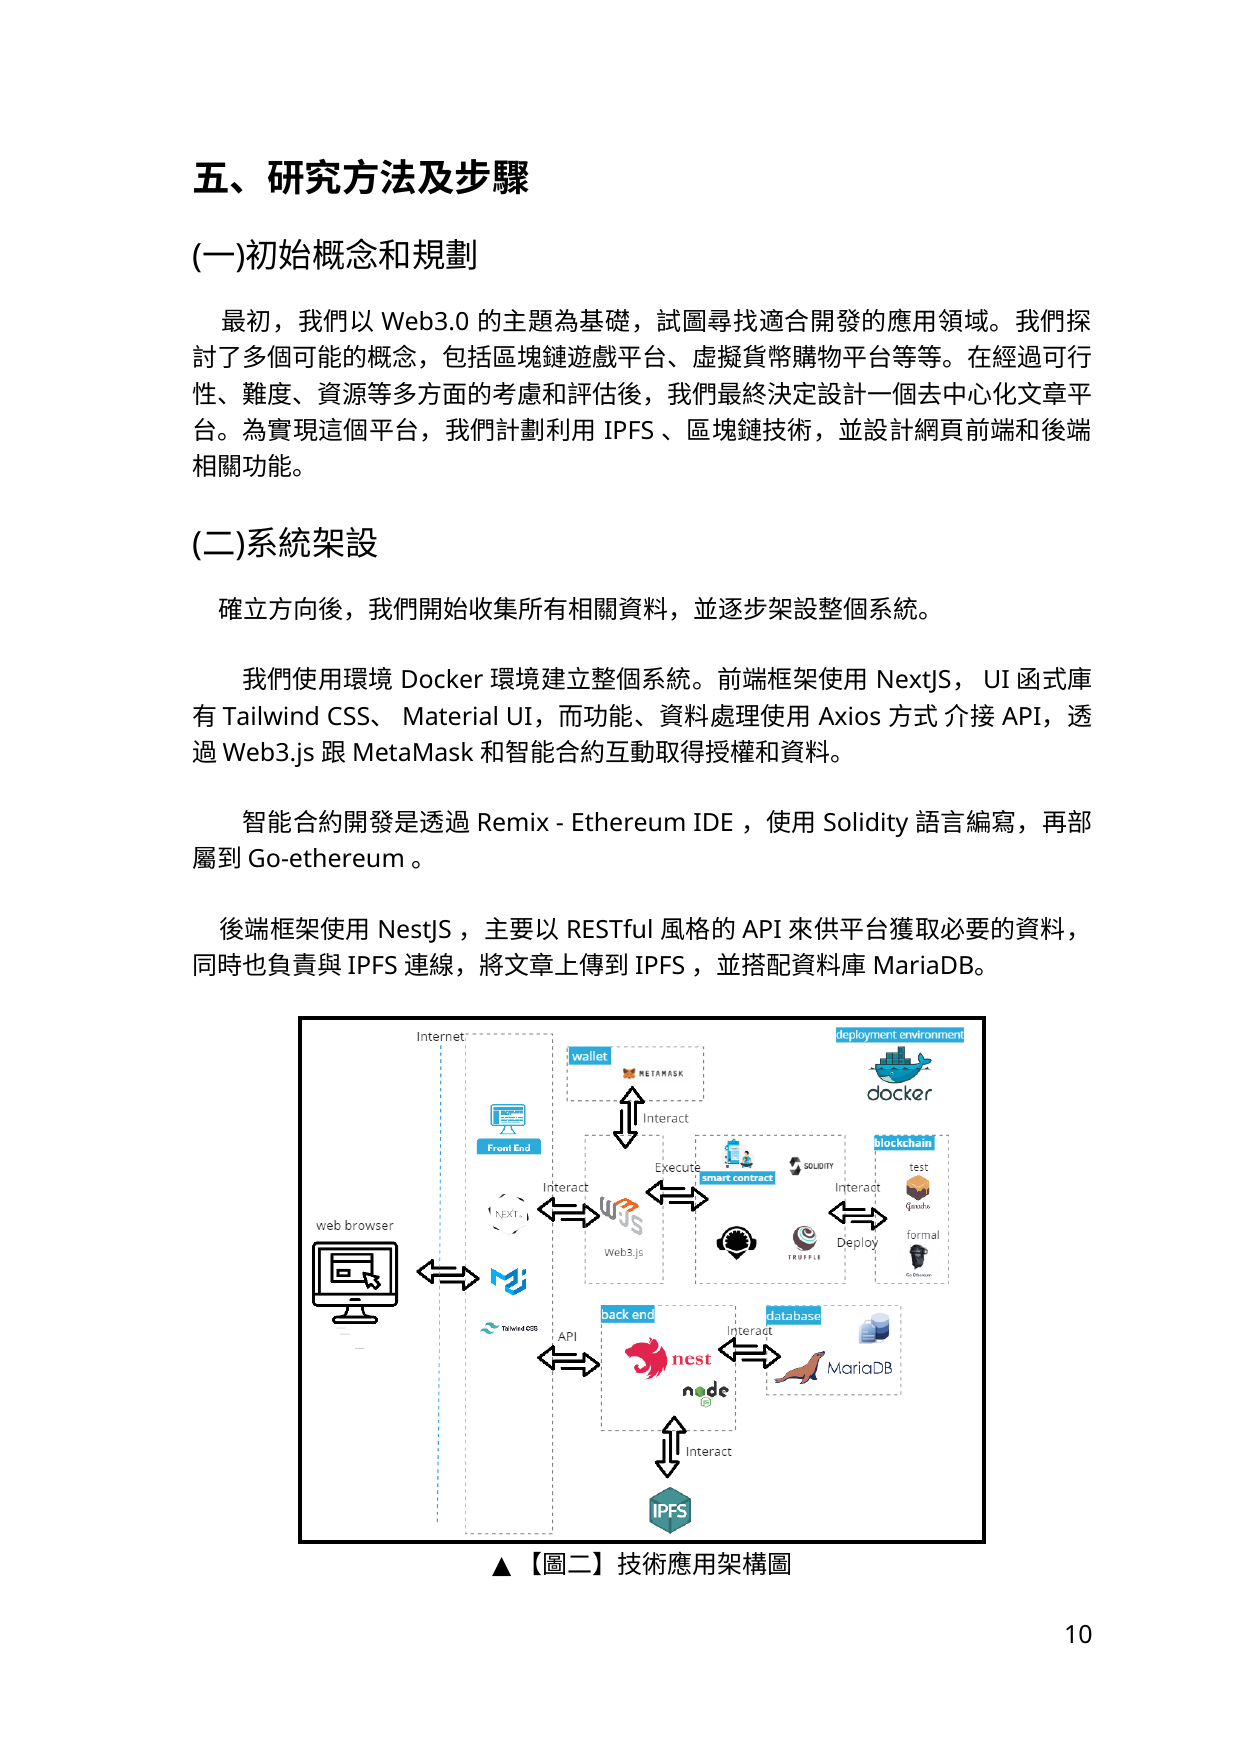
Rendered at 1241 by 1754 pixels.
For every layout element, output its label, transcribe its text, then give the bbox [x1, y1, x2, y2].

text ▲ 【圖二】技術應用架構圖 [192, 1544, 1092, 1580]
picture [302, 1020, 982, 1540]
text 後端框架使用 NestJS ，主要以 RESTful 風格的 API 來供平台獲取必要的資料，同時也負責與 IPFS 連線，將文章上傳到 IPFS ，並搭配資料庫 MariaDB。 [192, 909, 1092, 982]
subtitle 五、研究方法及步驟 [192, 148, 1092, 202]
text 智能合約開發是透過 Remix - Ethereum IDE ，使用 Solidity 語言編寫，再部屬到 Go-ethereum 。 [192, 803, 1092, 875]
text 最初，我們以 Web3.0 的主題為基礎，試圖尋找適合開發的應用領域。我們探討了多個可能的概念，包括區塊鏈遊戲平台、虛擬貨幣購物平台等等。在經過可行性、難度、資源等多方面的考慮和評估後，我們最終決定設計一個去中心化文章平台。為實現這個平台，我們計劃利用 IPFS 、區塊鏈技術，並設計網頁前端和後端相關功能。 [192, 302, 1092, 483]
text 確立方向後，我們開始收集所有相關資料，並逐步架設整個系統。 [192, 589, 1092, 626]
subtitle (二)系統架設 [192, 517, 1092, 565]
text 我們使用環境 Docker 環境建立整個系統。前端框架使用 NextJS， UI 函式庫有Tailwind CSS、 Material UI，而功能、資料處理使用 Axios 方式 介接 API，透過 Web3.js 跟 MetaMask 和智能合約互動取得授權和資料。 [192, 660, 1092, 769]
subtitle (一)初始概念和規劃 [192, 229, 1092, 277]
